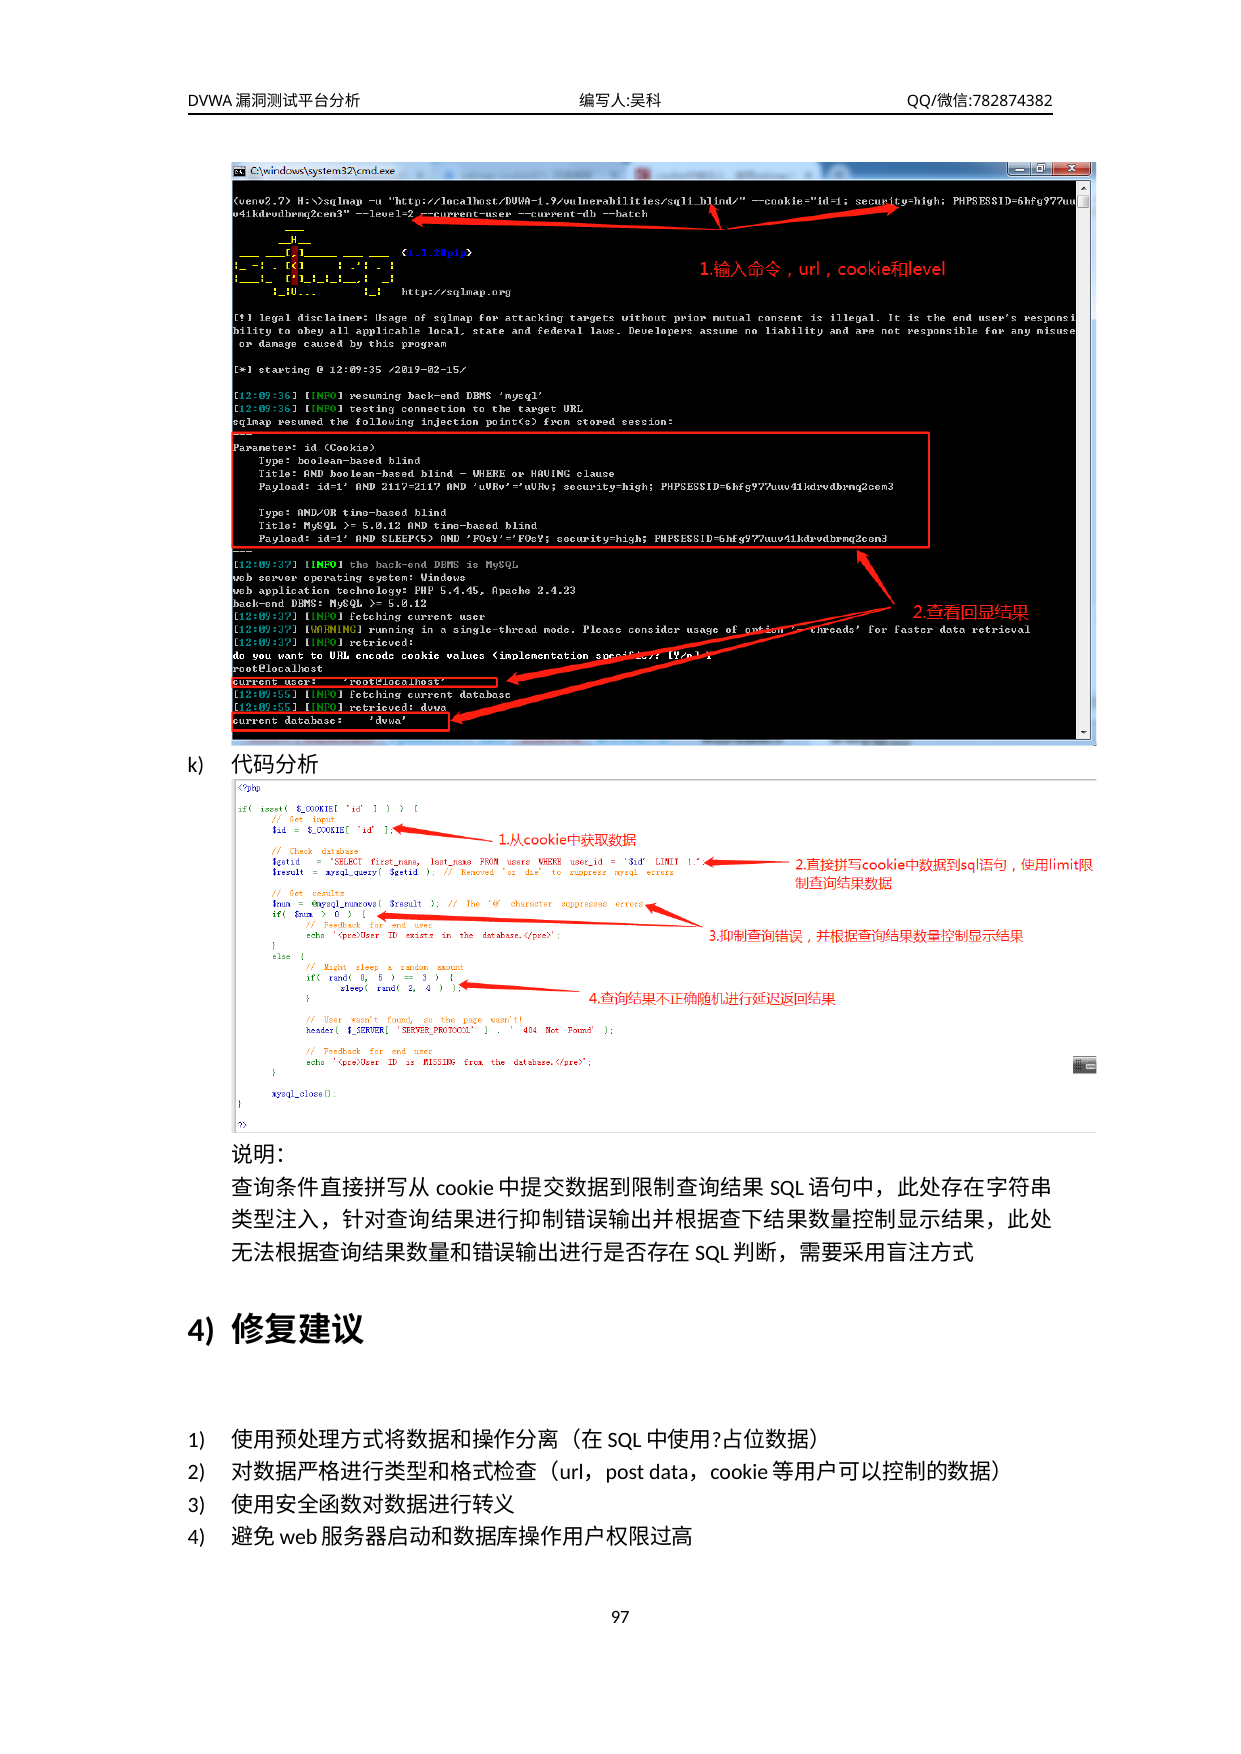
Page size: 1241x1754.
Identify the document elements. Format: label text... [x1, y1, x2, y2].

list 使用安全函数对数据进行转义 [187, 1486, 1053, 1519]
list 使用预处理方式将数据和操作分离（在SQL中使用?占位数据） [187, 1421, 1053, 1454]
picture [231, 779, 1097, 1133]
list 代码分析 [187, 747, 1053, 779]
list 查询条件直接拼写从cookie中提交数据到限制查询结果SQL语句中，此处存在字符串类型注入，针对查询结果进行抑制错误输出并根据查下结果数量控制显示结果，此处无法根据查询结果数量和错误输出进行是否存在SQL判断，需要采用盲注方式 [231, 1169, 1053, 1267]
list 避免web服务器启动和数据库操作用户权限过高 [187, 1519, 1053, 1551]
subtitle 修复建议 [187, 1294, 1053, 1359]
picture [231, 162, 1097, 746]
list 说明： [231, 1137, 1053, 1169]
list 对数据严格进行类型和格式检查（url，post data，cookie等用户可以控制的数据） [187, 1454, 1053, 1486]
